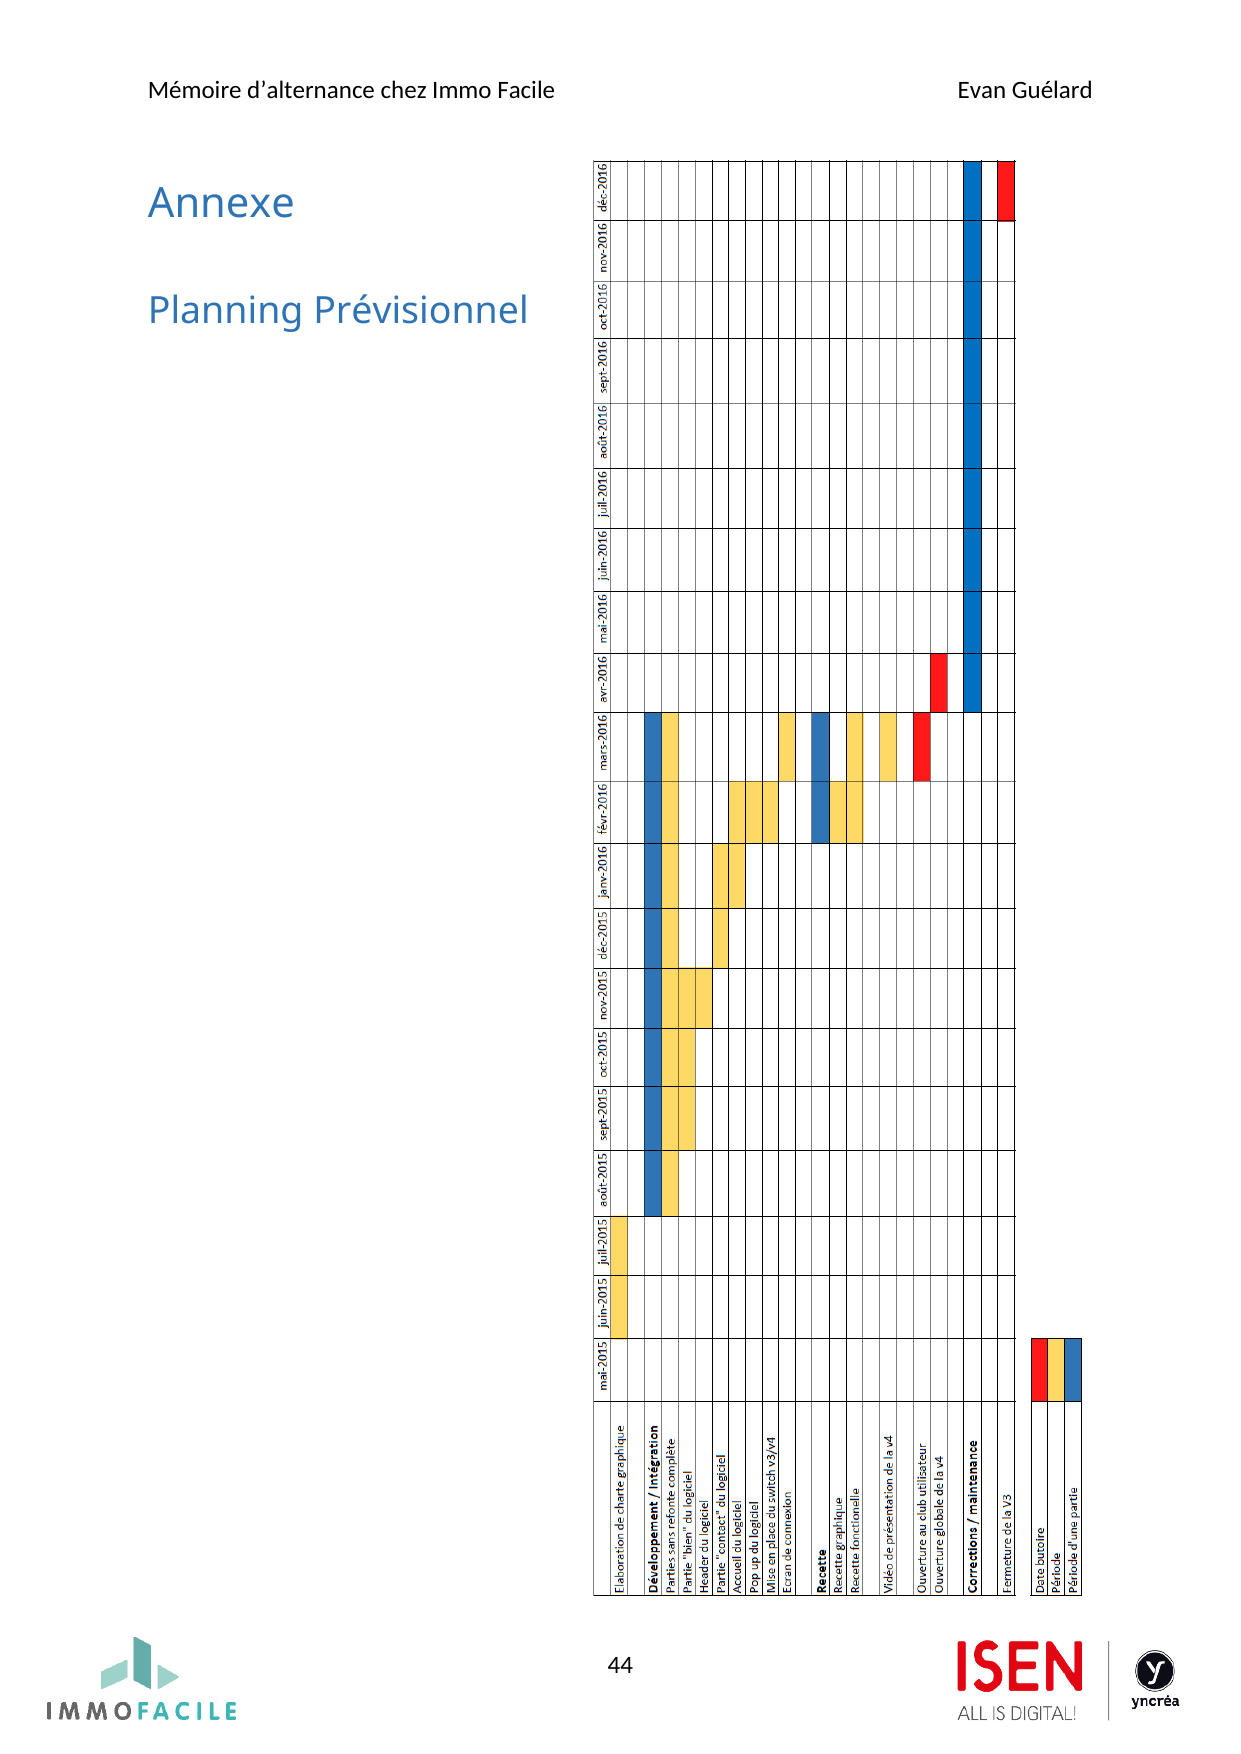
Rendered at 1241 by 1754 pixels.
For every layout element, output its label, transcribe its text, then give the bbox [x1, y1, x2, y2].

picture [47, 1637, 236, 1720]
picture [586, 155, 1093, 173]
subtitle Annexe [148, 173, 1093, 229]
picture [586, 334, 1093, 1602]
subtitle Planning Prévisionnel [148, 283, 1093, 334]
picture [931, 1638, 1200, 1721]
picture [586, 229, 1093, 283]
